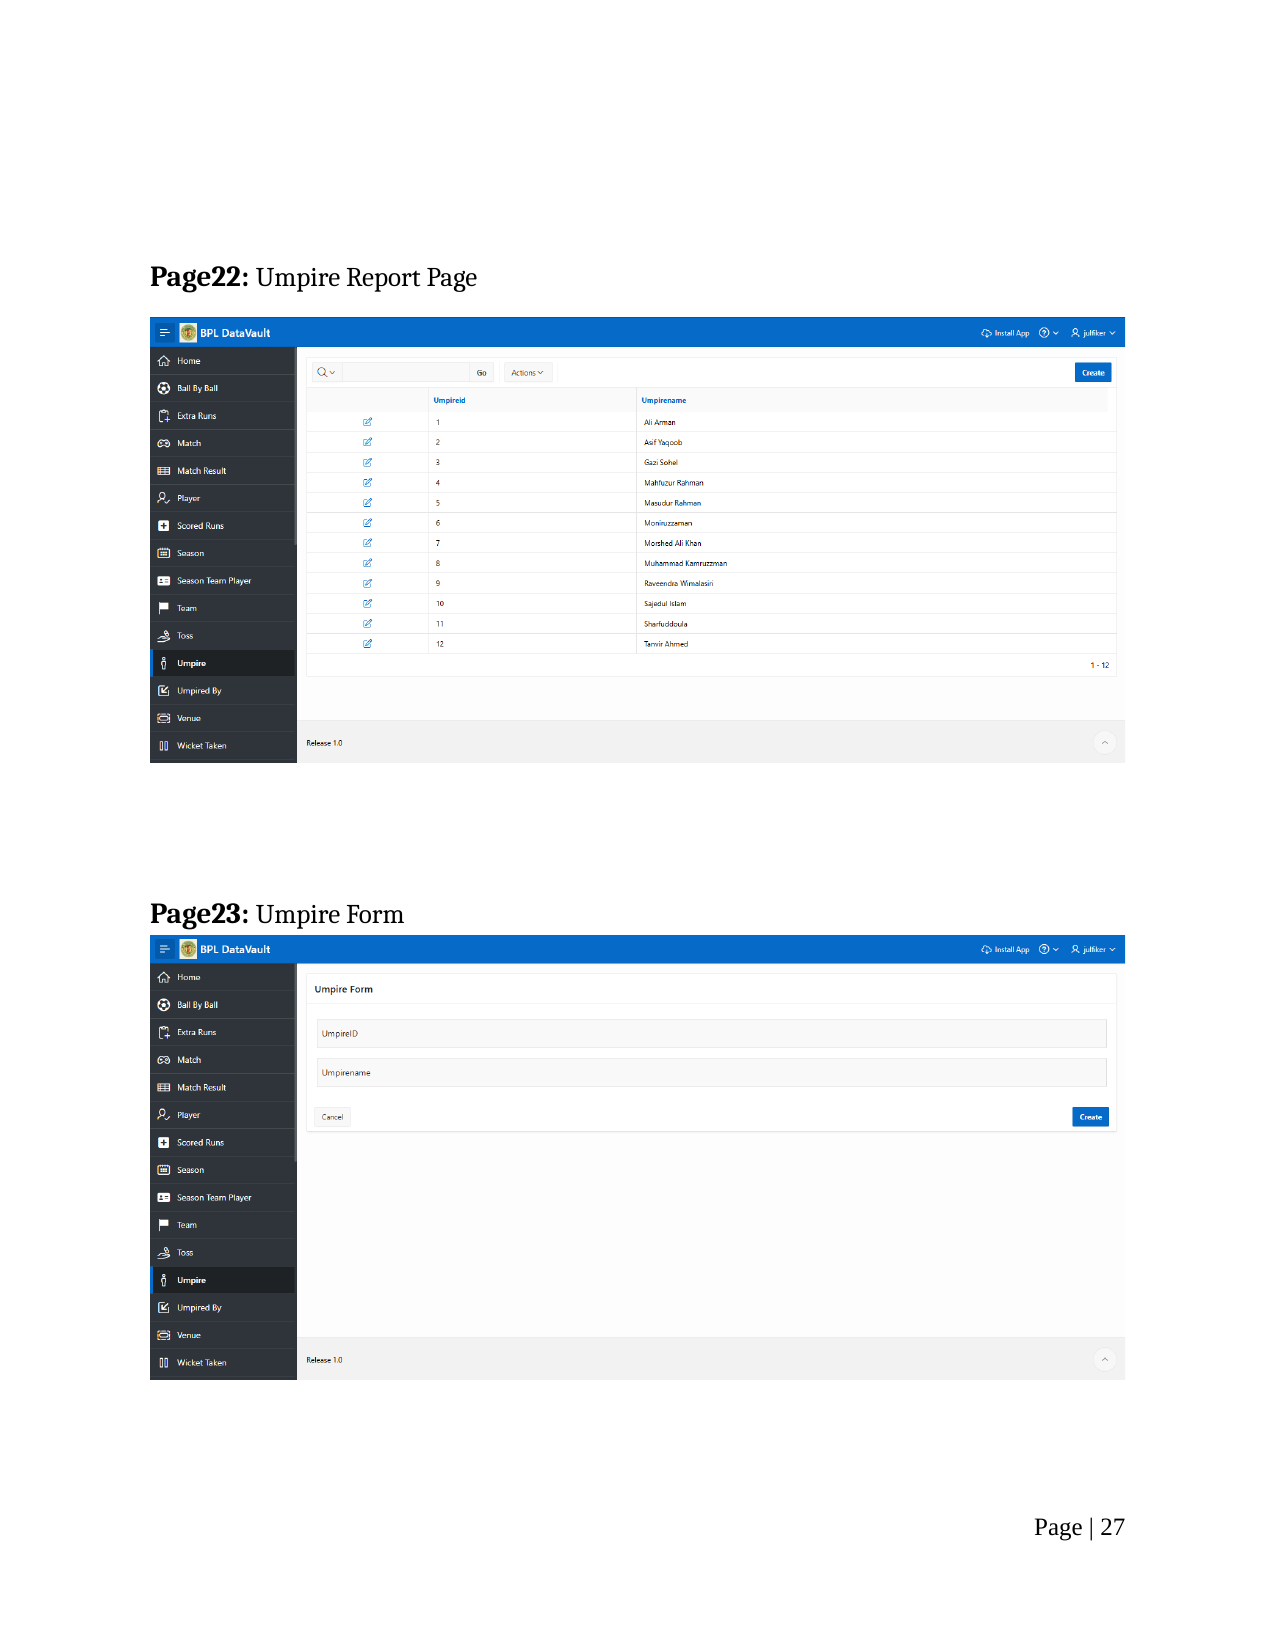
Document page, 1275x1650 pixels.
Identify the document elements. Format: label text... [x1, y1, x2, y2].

text Page23: Umpire Form [150, 897, 1044, 931]
picture [150, 317, 1125, 763]
picture [150, 935, 1125, 1380]
text Page22: Umpire Report Page [150, 260, 1044, 293]
